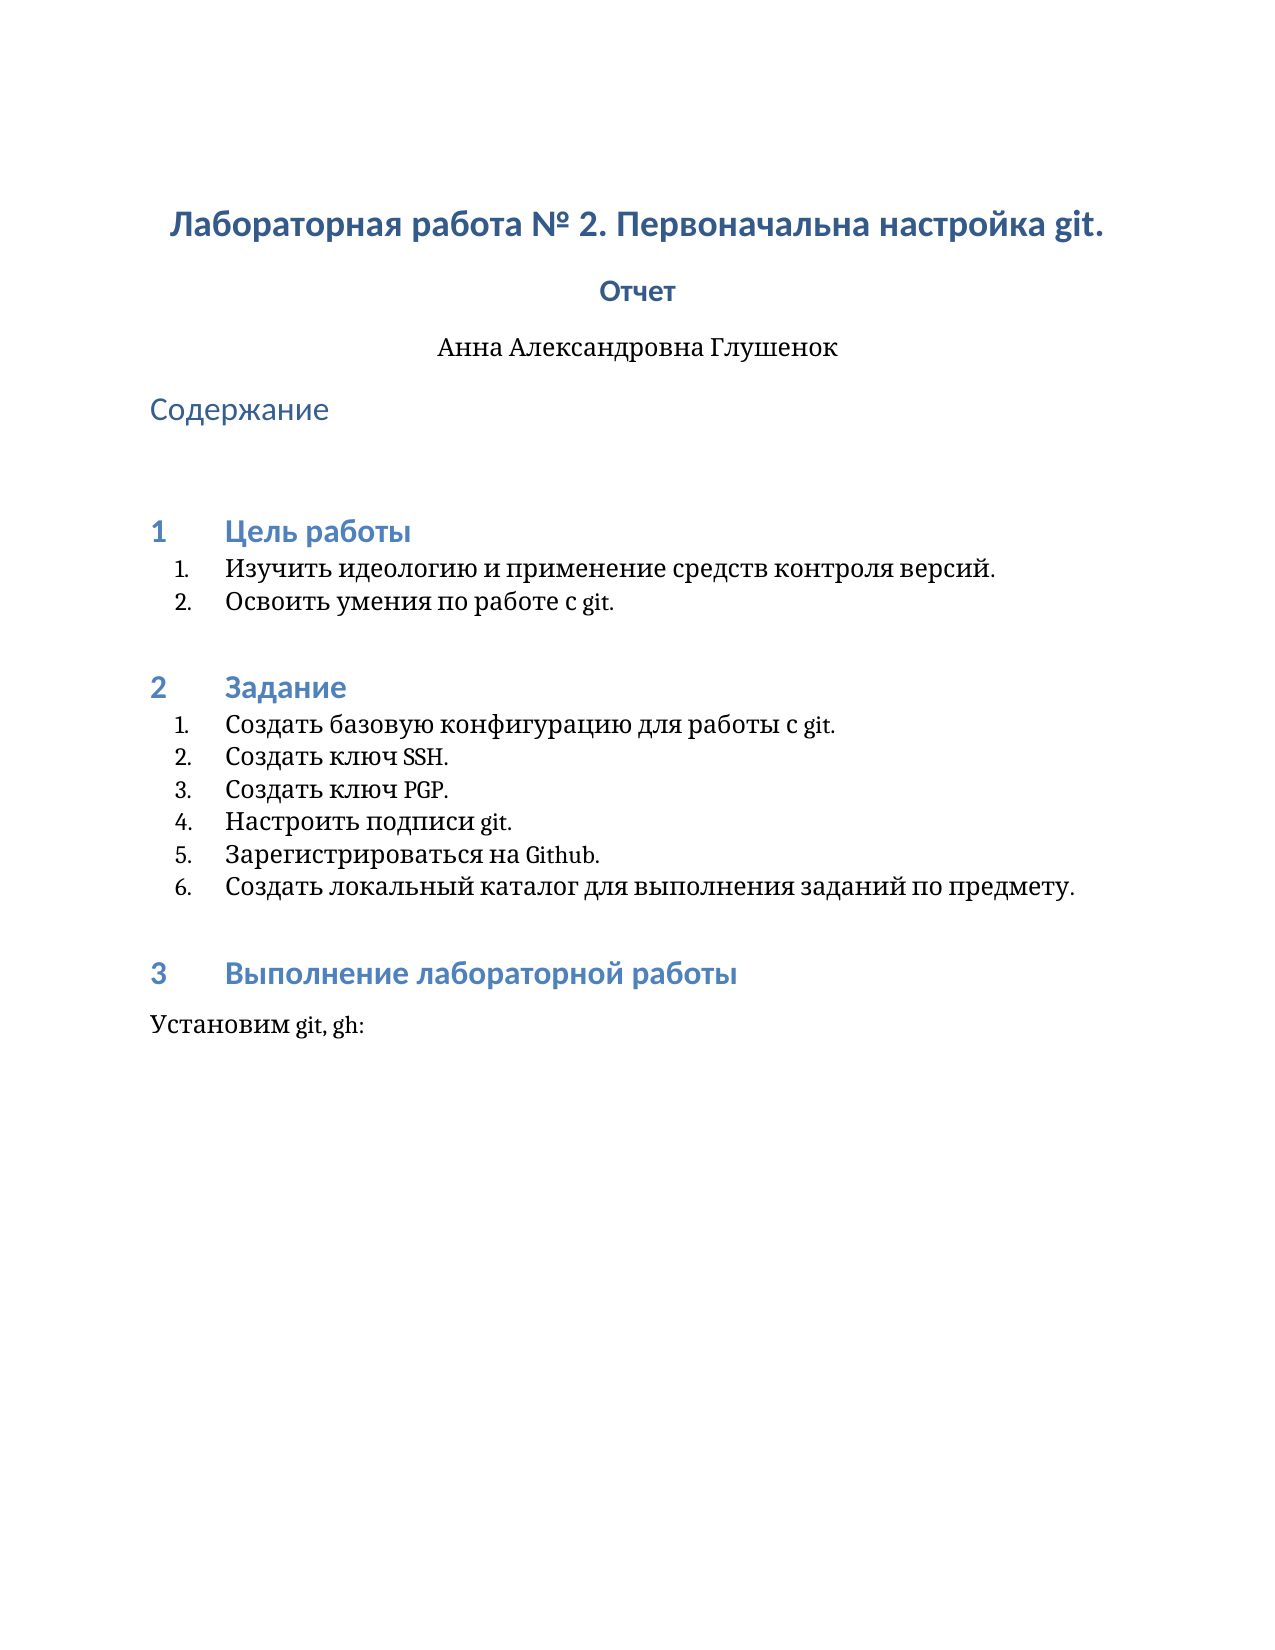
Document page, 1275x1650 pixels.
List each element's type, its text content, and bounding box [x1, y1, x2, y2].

subtitle 3 Выполнение лабораторной работы [150, 952, 1125, 993]
subtitle 2 Задание [150, 666, 1125, 707]
subtitle 1 Цель работы [150, 510, 1125, 551]
text Установим git, gh: [150, 1011, 1125, 1040]
list Создать ключ SSH. [175, 743, 1125, 772]
list Настроить подписи git. [175, 808, 1125, 837]
list Освоить умения по работе с git. [175, 587, 1125, 616]
list Создать ключ PGP. [175, 776, 1125, 804]
list Изучить идеологию и применение средств контроля версий. [175, 555, 1125, 584]
title Лабораторная работа № 2. Первоначальна настройка git. [150, 200, 1125, 246]
text Анна Александровна Глушенок [150, 334, 1125, 363]
list Создать базовую конфигурацию для работы с git. [175, 711, 1125, 739]
list Создать локальный каталог для выполнения заданий по предмету. [175, 873, 1125, 902]
subtitle Отчет [150, 271, 1125, 309]
list Зарегистрироваться на Github. [175, 841, 1125, 869]
